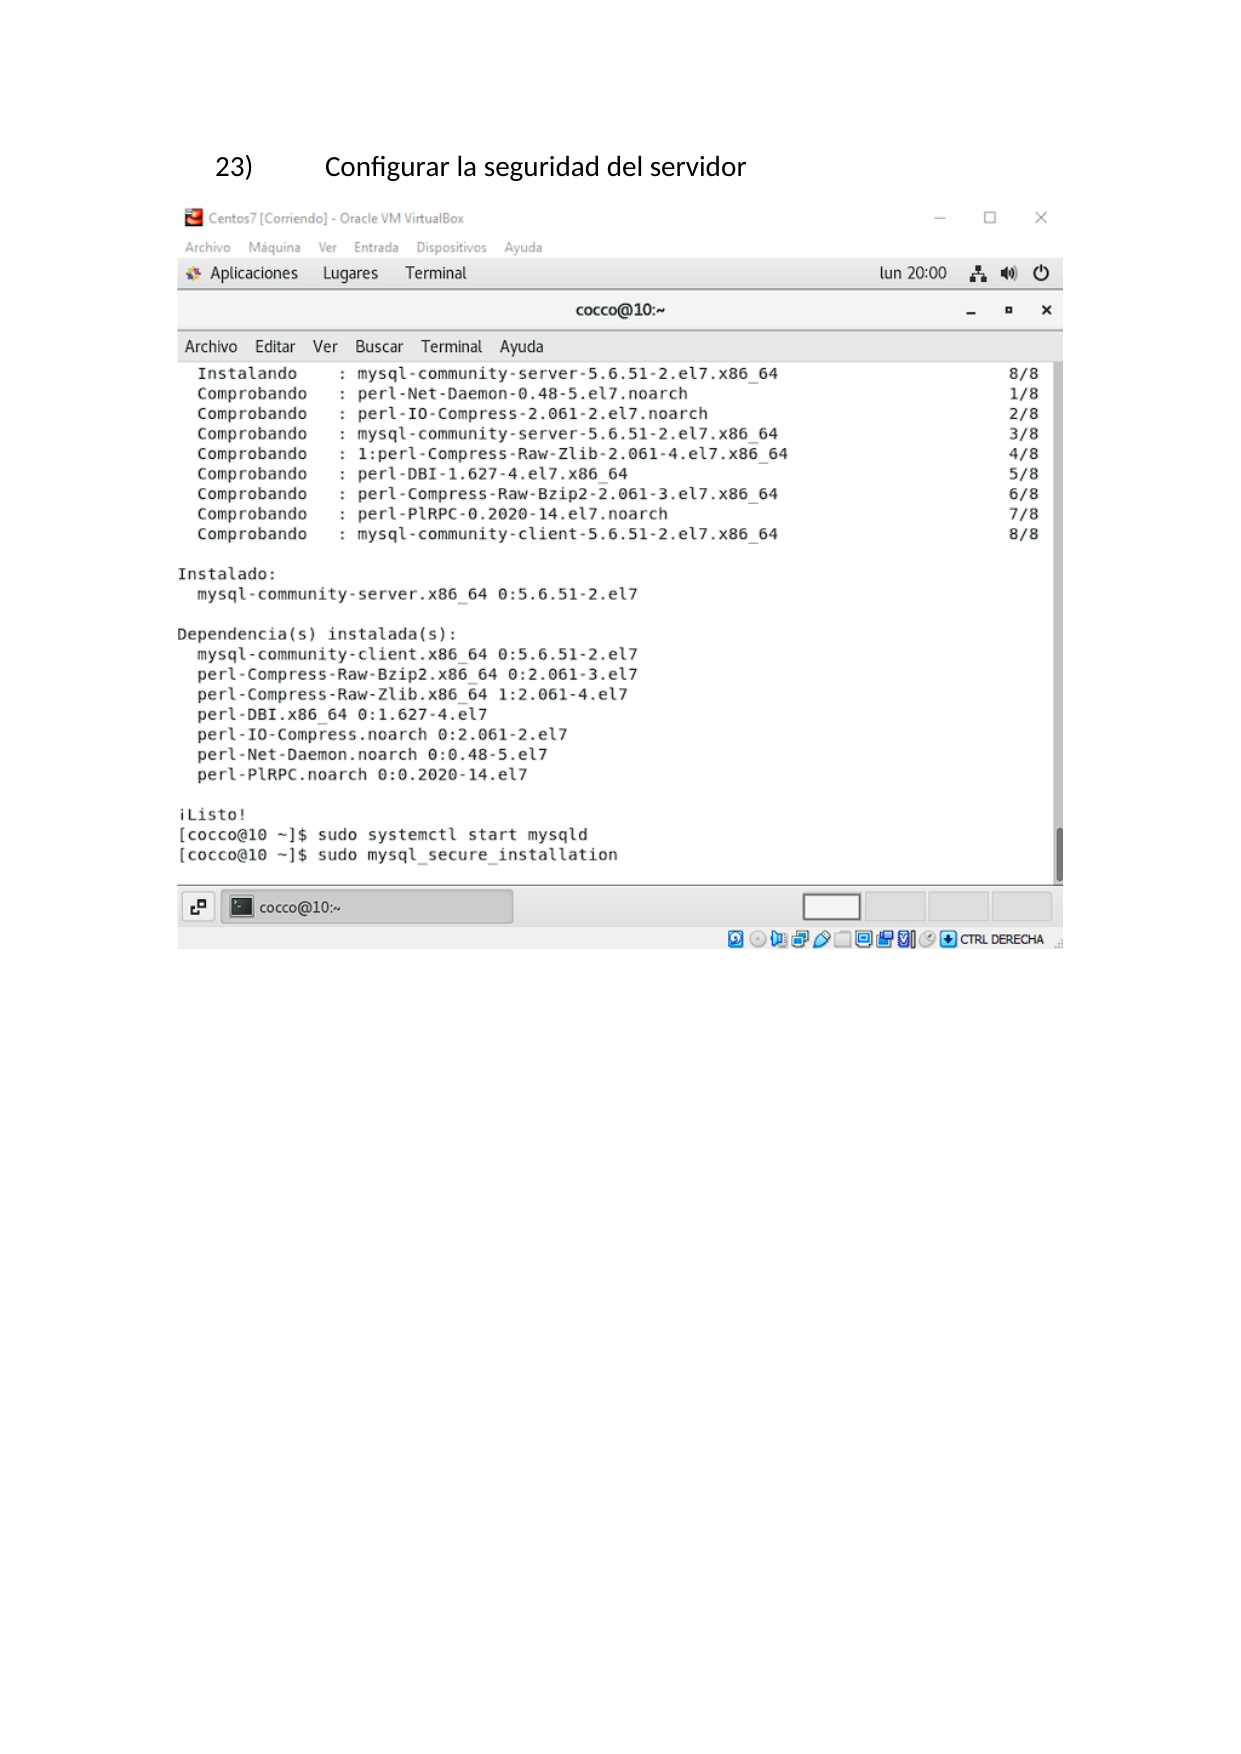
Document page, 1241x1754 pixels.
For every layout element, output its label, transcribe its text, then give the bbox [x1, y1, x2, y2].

list Configurar la seguridad del servidor [215, 148, 1063, 183]
picture [177, 202, 1063, 949]
